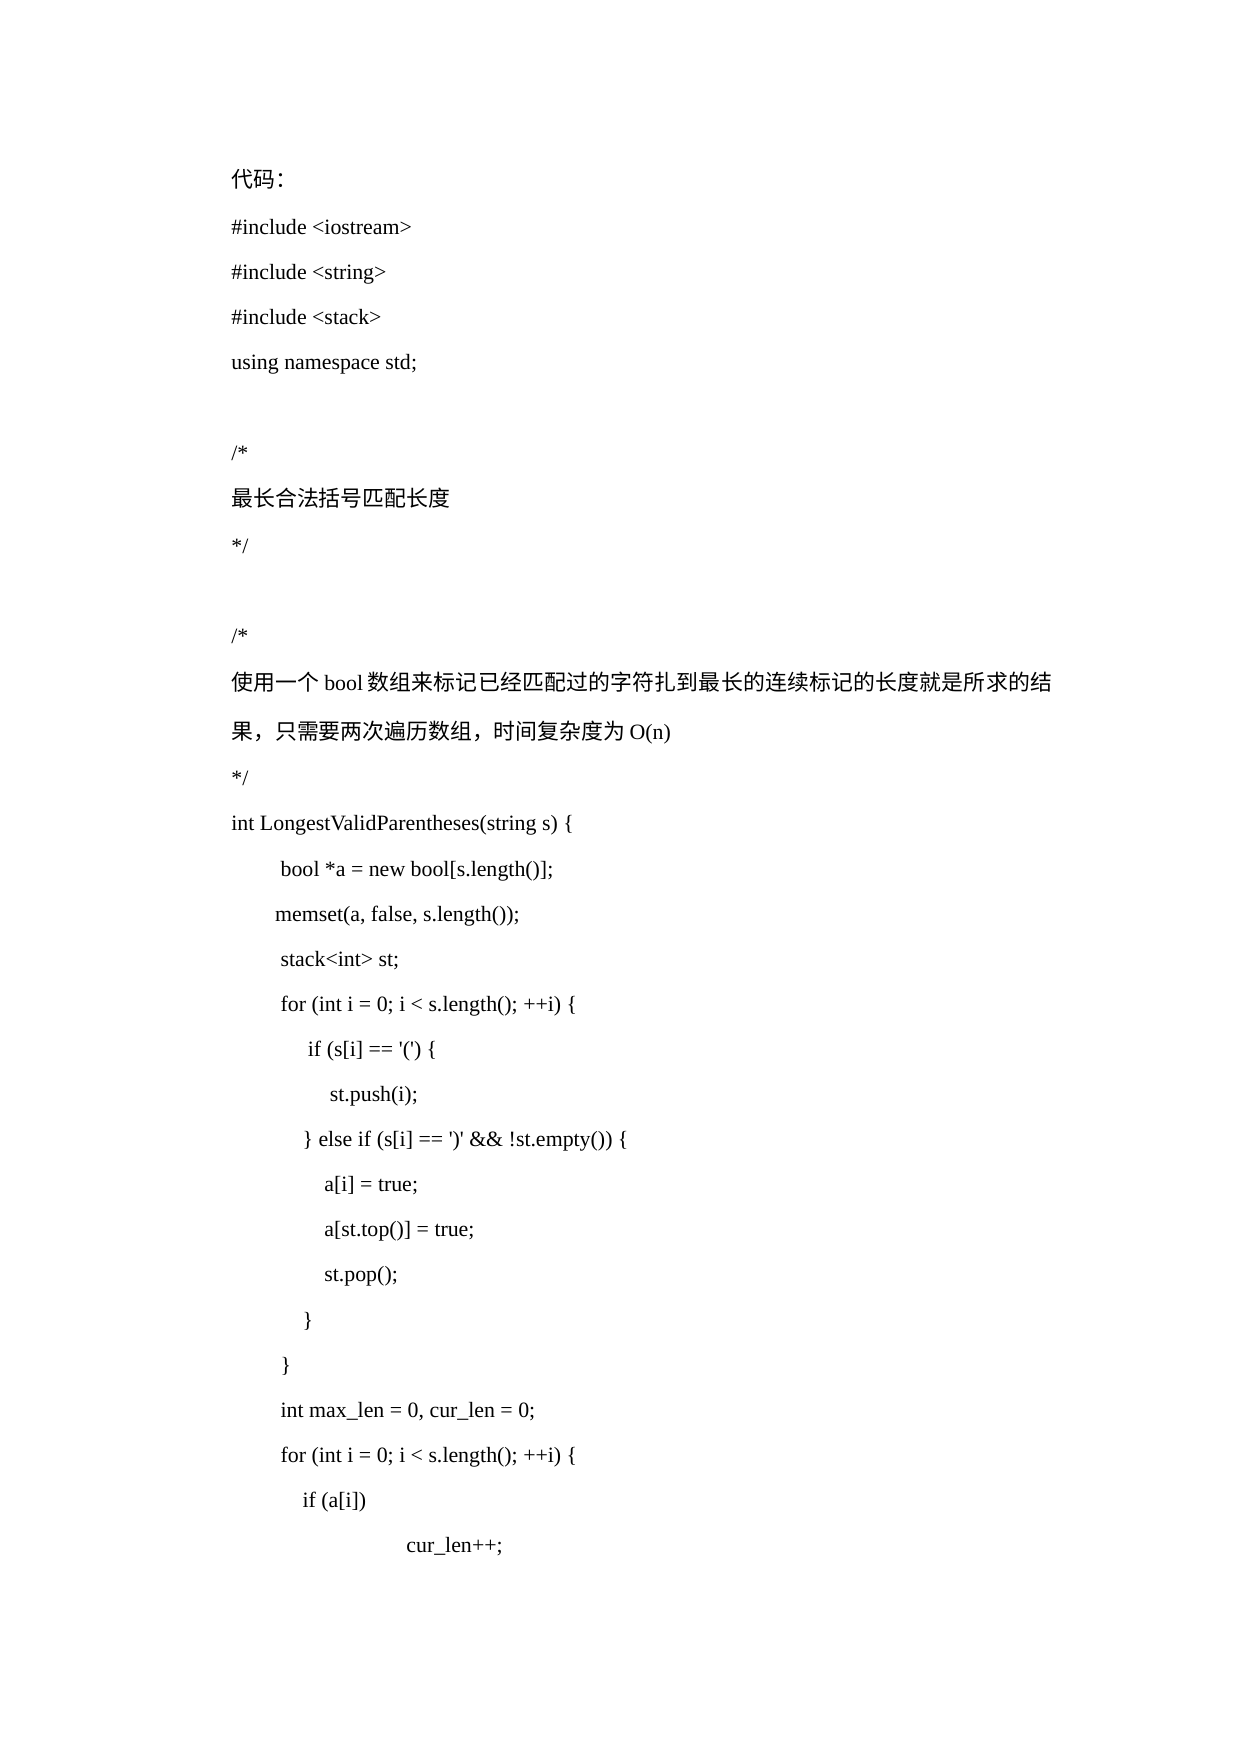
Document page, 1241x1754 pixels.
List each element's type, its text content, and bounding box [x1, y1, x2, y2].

text int LongestValidParentheses(string s) { [231, 807, 1053, 839]
text #include <string> [231, 255, 1053, 288]
text #include <iostream> [231, 210, 1053, 243]
text */ [231, 529, 1053, 562]
text if (a[i]) [231, 1483, 1053, 1516]
text 使用一个bool数组来标记已经匹配过的字符扎到最长的连续标记的长度就是所求的结果，只需要两次遍历数组，时间复杂度为O(n) [231, 664, 1053, 746]
text a[st.top()] = true; [231, 1213, 1053, 1245]
text } [231, 1348, 1053, 1381]
text int max_len = 0, cur_len = 0; [231, 1393, 1053, 1426]
text cur_len++; [231, 1528, 1053, 1561]
text memset(a, false, s.length()); [231, 897, 1053, 929]
text for (int i = 0; i < s.length(); ++i) { [231, 1438, 1053, 1471]
text st.push(i); [231, 1077, 1053, 1110]
text for (int i = 0; i < s.length(); ++i) { [231, 987, 1053, 1020]
text 最长合法括号匹配长度 [231, 481, 1053, 513]
text 代码： [187, 162, 1053, 194]
text /* [231, 436, 1053, 468]
text using namespace std; [231, 346, 1053, 378]
text } else if (s[i] == ')' && !st.empty()) { [231, 1122, 1053, 1155]
text #include <stack> [231, 301, 1053, 333]
text */ [231, 762, 1053, 794]
text if (s[i] == '(') { [231, 1032, 1053, 1065]
text stack<int> st; [231, 942, 1053, 974]
text st.pop(); [231, 1258, 1053, 1290]
text /* [231, 619, 1053, 652]
text a[i] = true; [231, 1168, 1053, 1200]
text } [231, 1303, 1053, 1335]
text bool *a = new bool[s.length()]; [231, 852, 1053, 884]
